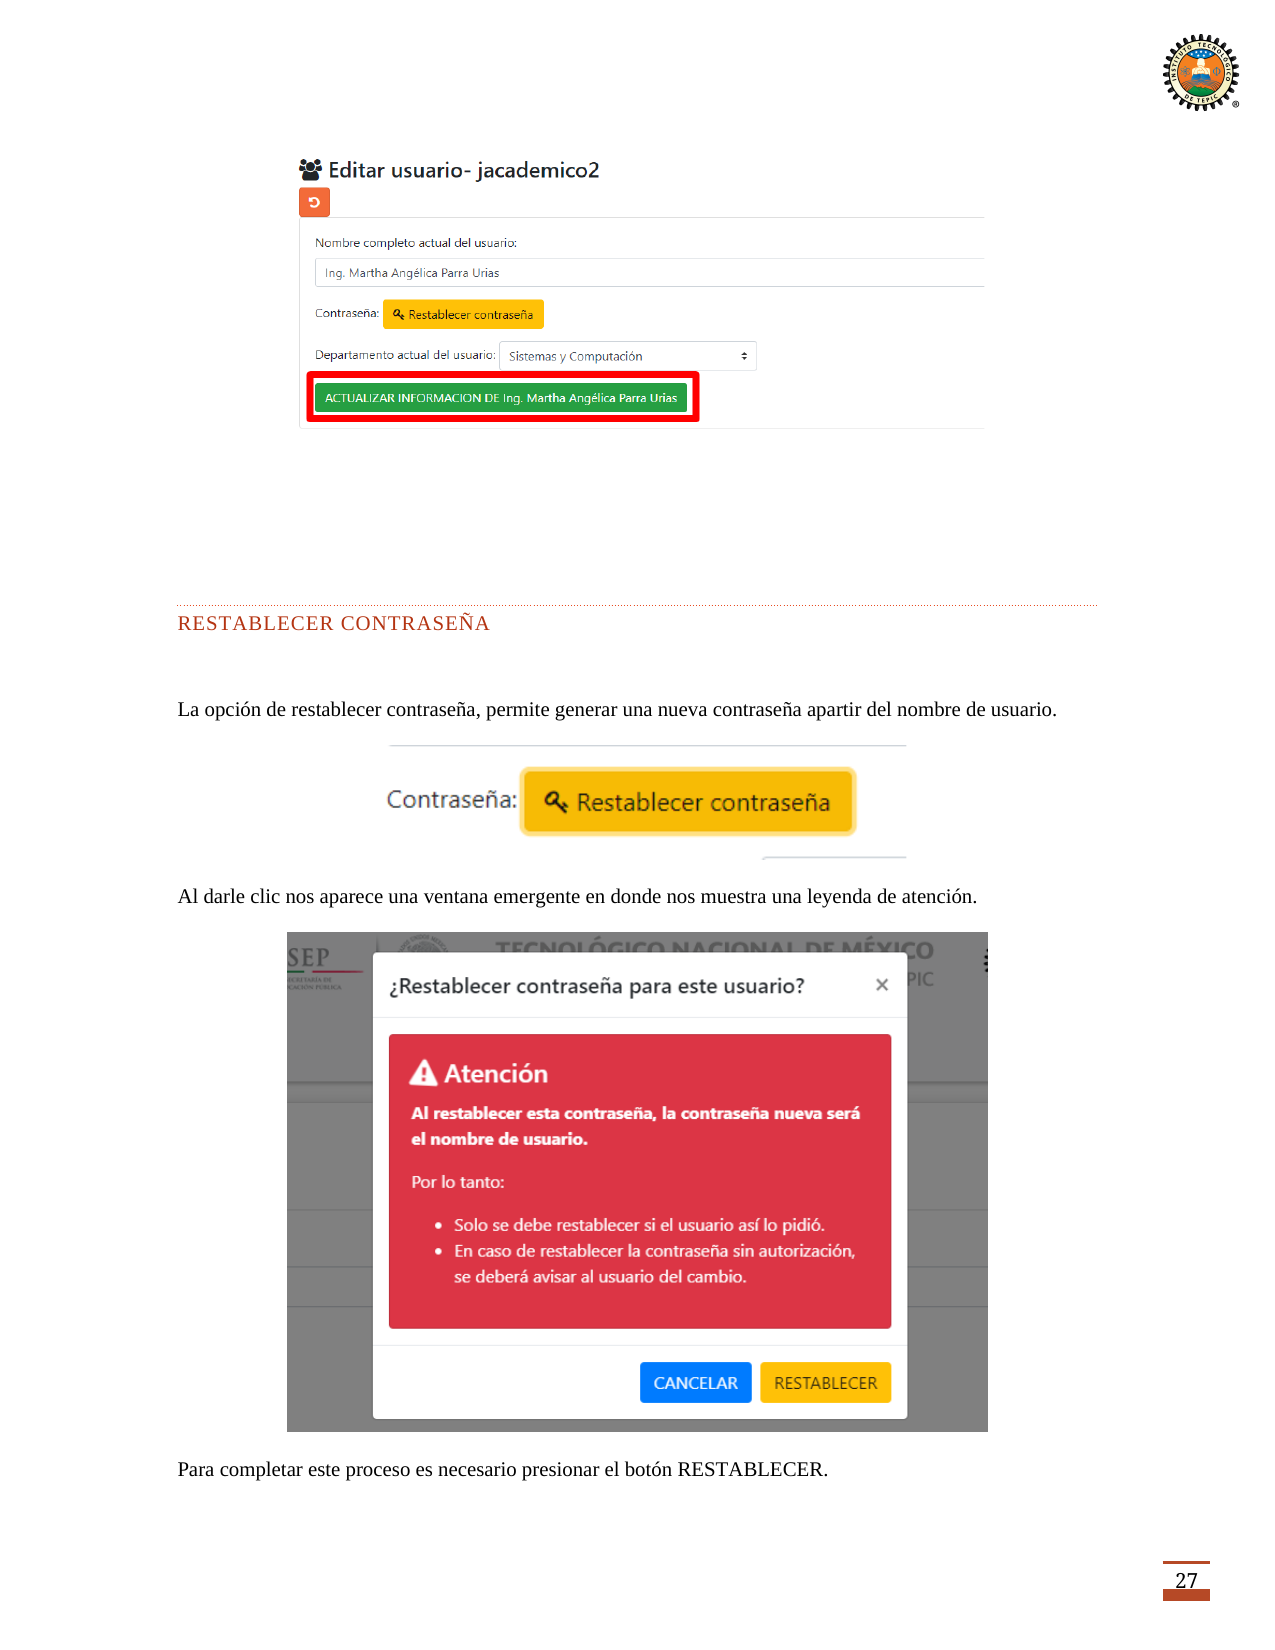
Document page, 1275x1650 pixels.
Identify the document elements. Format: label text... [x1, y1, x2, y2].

picture [290, 147, 985, 435]
subtitle Restablecer contraseña [177, 605, 1098, 634]
text Al darle clic nos aparece una ventana emergente en donde nos muestra una leyenda de atención. [177, 884, 1098, 908]
text Para completar este proceso es necesario presionar el botón RESTABLECER. [177, 1457, 1098, 1481]
picture [287, 932, 988, 1432]
picture [368, 745, 907, 860]
picture [1161, 32, 1241, 113]
text La opción de restablecer contraseña, permite generar una nueva contraseña apartir del nombre de usuario. [177, 697, 1098, 721]
